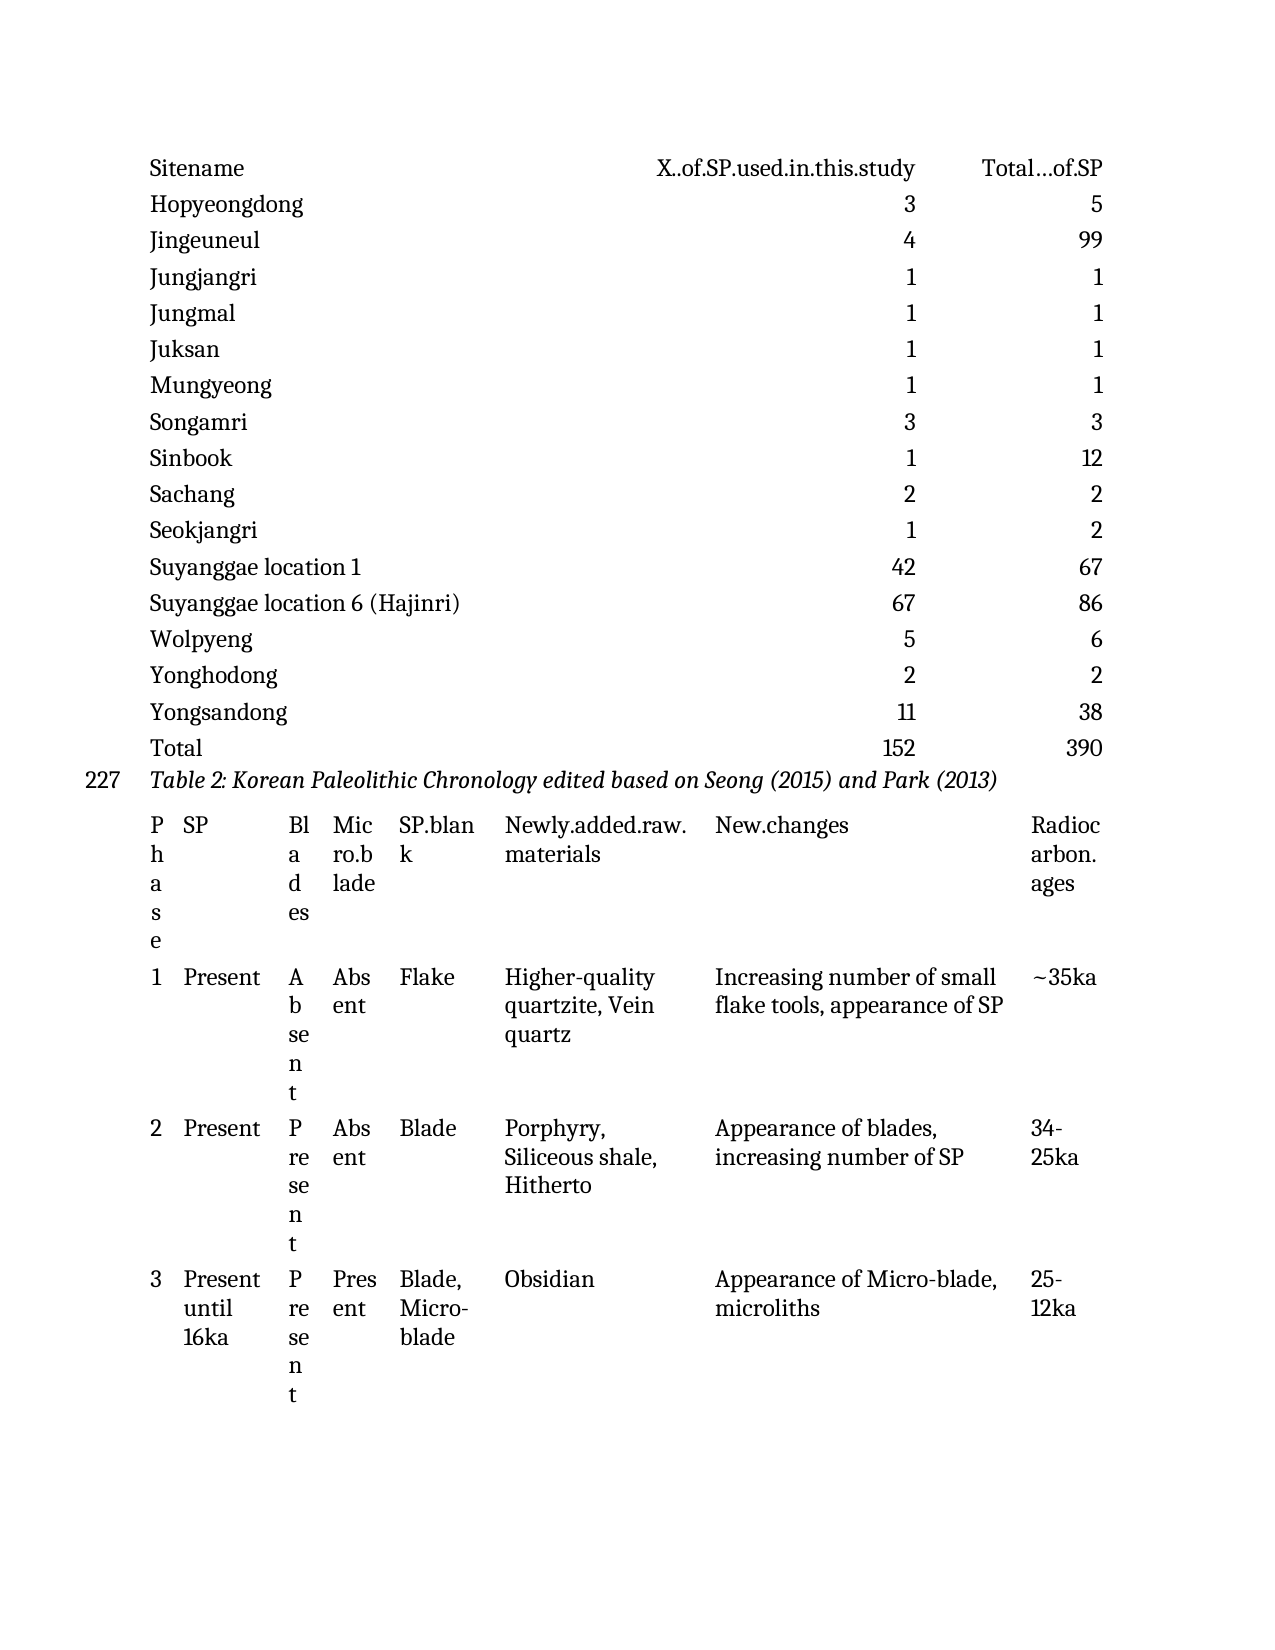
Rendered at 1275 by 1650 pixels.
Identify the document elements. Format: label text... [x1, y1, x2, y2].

table_cell 1 [553, 331, 927, 367]
table_cell Sachang [139, 476, 553, 512]
table_cell 152 [553, 730, 927, 766]
table_cell Present until 16ka [172, 1261, 277, 1412]
table_cell Appearance of blades, increasing number of SP [704, 1110, 1019, 1261]
table_cell 3 [139, 1261, 172, 1412]
table_cell 67 [927, 549, 1114, 585]
table_header Total…of.SP [927, 150, 1114, 186]
table_cell Mungyeong [139, 368, 553, 404]
table_cell 25-12ka [1020, 1261, 1114, 1412]
table_cell Present [172, 959, 277, 1110]
table_cell Sinbook [139, 440, 553, 476]
table_cell Yongsandong [139, 694, 553, 730]
table_cell 2 [553, 476, 927, 512]
table_cell Obsidian [493, 1261, 704, 1412]
table_header Micro.blade [321, 808, 388, 959]
table_cell 390 [927, 730, 1114, 766]
table_cell Increasing number of small flake tools, appearance of SP [704, 959, 1019, 1110]
table_cell 11 [553, 694, 927, 730]
table_cell 1 [553, 440, 927, 476]
table_header Newly.added.raw.materials [493, 808, 704, 959]
table_cell ~35ka [1020, 959, 1114, 1110]
table_cell 5 [553, 621, 927, 657]
table_cell 1 [927, 368, 1114, 404]
table_header Phase [139, 808, 172, 959]
table_cell 86 [927, 585, 1114, 621]
table_cell Wolpyeng [139, 621, 553, 657]
text Table 2: Korean Paleolithic Chronology edited based on Seong (2015) and Park (2013) [150, 766, 1125, 795]
table_cell Jingeuneul [139, 223, 553, 259]
table_cell Suyanggae location 6 (Hajinri) [139, 585, 553, 621]
table_cell Yonghodong [139, 658, 553, 694]
table_header New.changes [704, 808, 1019, 959]
table_header Sitename [139, 150, 553, 186]
table_cell 2 [139, 1110, 172, 1261]
table_header X..of.SP.used.in.this.study [553, 150, 927, 186]
table_cell 1 [139, 959, 172, 1110]
table_cell 1 [553, 295, 927, 331]
table_cell Absent [321, 1110, 388, 1261]
table_header SP [172, 808, 277, 959]
table_cell 3 [927, 404, 1114, 440]
table_cell Hopyeongdong [139, 186, 553, 222]
table_cell 3 [553, 186, 927, 222]
table_cell 99 [927, 223, 1114, 259]
table_cell 38 [927, 694, 1114, 730]
table_cell 1 [553, 513, 927, 549]
table_cell 5 [927, 186, 1114, 222]
table_header Radiocarbon.ages [1020, 808, 1114, 959]
table_cell 2 [553, 658, 927, 694]
table_cell 1 [553, 259, 927, 295]
table_cell Appearance of Micro-blade, microliths [704, 1261, 1019, 1412]
table_cell 1 [927, 331, 1114, 367]
table_cell 3 [553, 404, 927, 440]
table_cell Jungjangri [139, 259, 553, 295]
table_cell Seokjangri [139, 513, 553, 549]
table_cell 67 [553, 585, 927, 621]
table_cell Absent [321, 959, 388, 1110]
table_cell Blade [388, 1110, 493, 1261]
table_cell Porphyry, Siliceous shale, Hitherto [493, 1110, 704, 1261]
table_cell 12 [927, 440, 1114, 476]
table_cell 1 [927, 259, 1114, 295]
table_cell 6 [927, 621, 1114, 657]
table_cell Blade, Micro-blade [388, 1261, 493, 1412]
table_header SP.blank [388, 808, 493, 959]
table_cell 2 [927, 513, 1114, 549]
table_cell Total [139, 730, 553, 766]
table_header Blades [277, 808, 321, 959]
table_cell Absent [277, 959, 321, 1110]
table_cell Juksan [139, 331, 553, 367]
table_cell Present [321, 1261, 388, 1412]
table_cell 1 [927, 295, 1114, 331]
table_cell Present [277, 1110, 321, 1261]
table_cell Suyanggae location 1 [139, 549, 553, 585]
table_cell Flake [388, 959, 493, 1110]
table_cell 2 [927, 658, 1114, 694]
table_cell Higher-quality quartzite, Vein quartz [493, 959, 704, 1110]
table_cell 1 [553, 368, 927, 404]
table_cell Jungmal [139, 295, 553, 331]
table_cell Present [277, 1261, 321, 1412]
table_cell Songamri [139, 404, 553, 440]
table_cell 42 [553, 549, 927, 585]
table_cell Present [172, 1110, 277, 1261]
table_cell 4 [553, 223, 927, 259]
table_cell 2 [927, 476, 1114, 512]
table_cell 34-25ka [1020, 1110, 1114, 1261]
